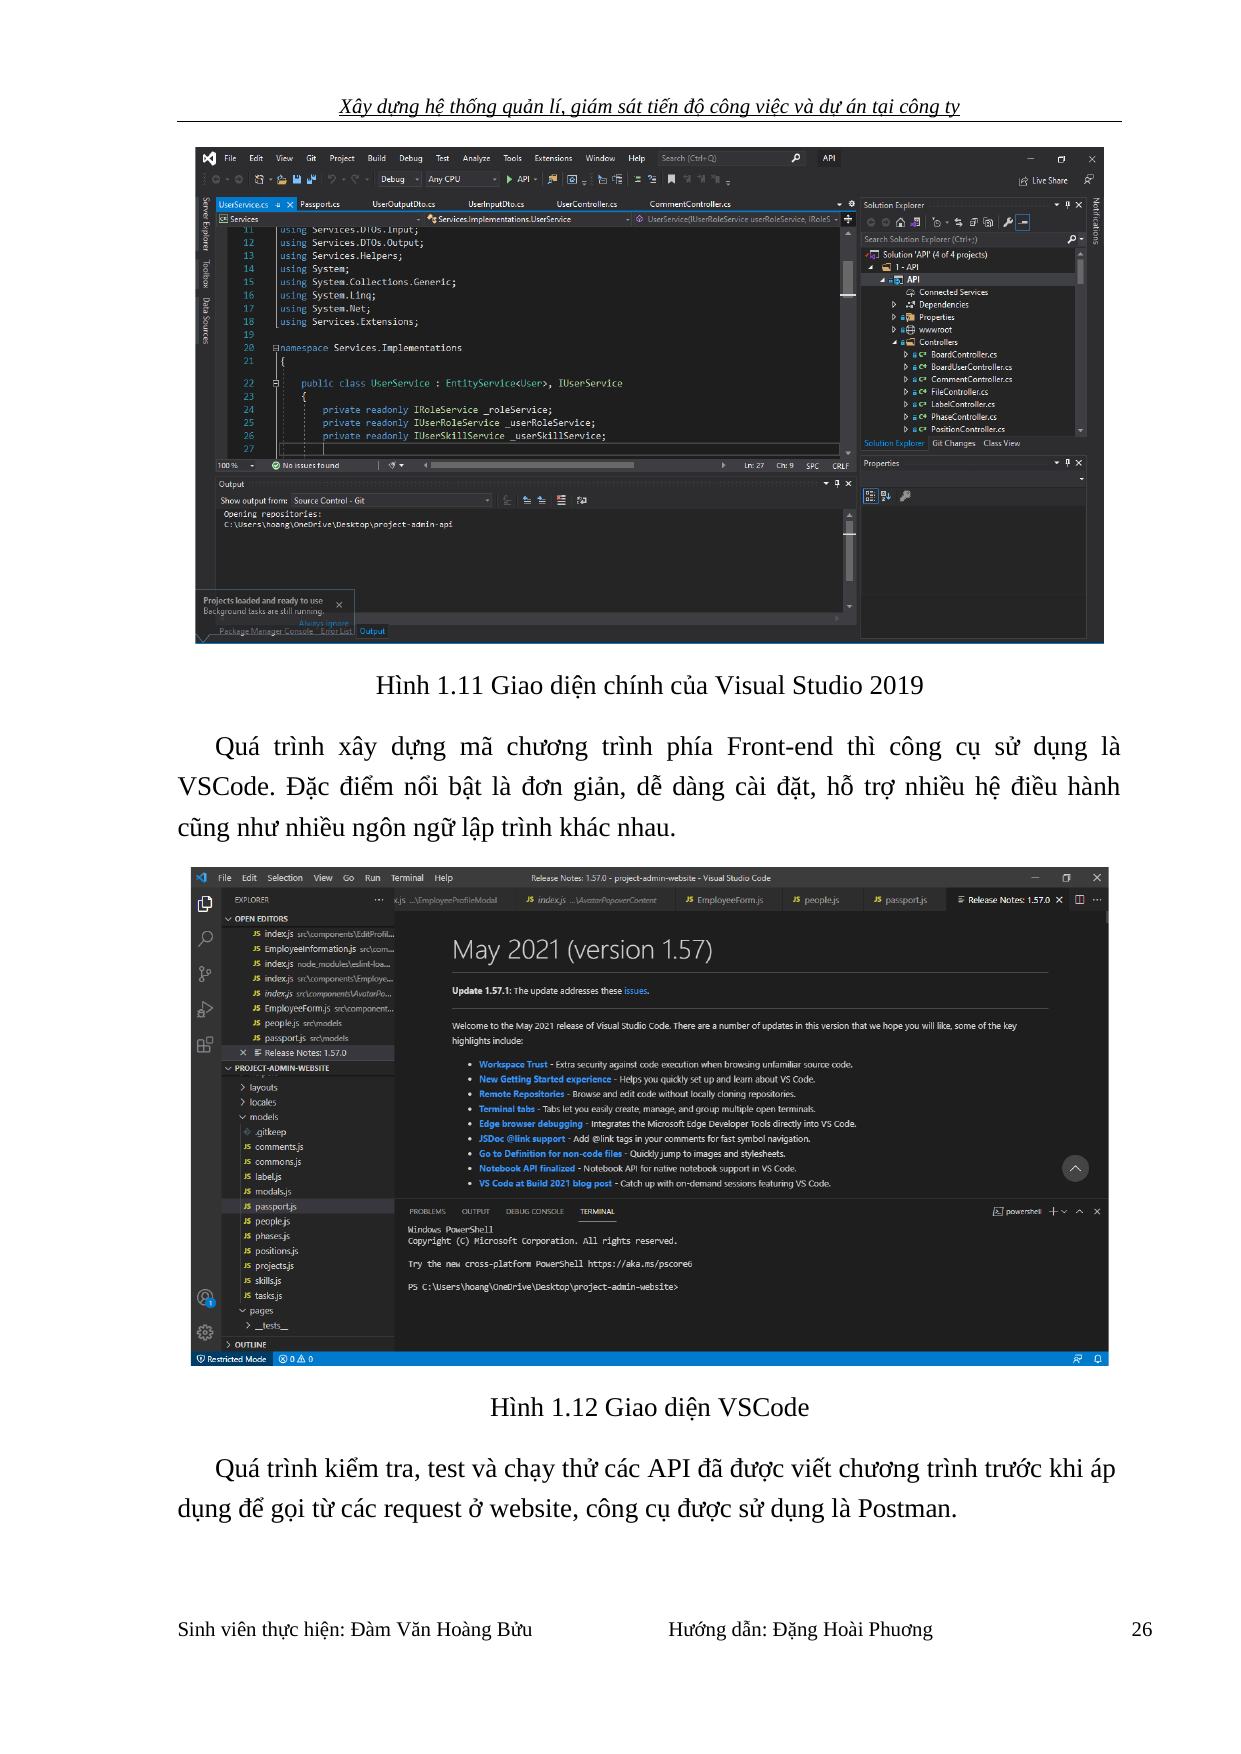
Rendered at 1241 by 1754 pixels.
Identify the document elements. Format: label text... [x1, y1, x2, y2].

text Quá trình kiểm tra, test và chạy thử các API đã được viết chương trình trước khi áp dụng để gọi từ các request ở website, công cụ được sử dụng là Postman. [177, 1452, 1122, 1523]
picture [195, 147, 1104, 644]
picture [190, 867, 1109, 1366]
text Hình 1.12 Giao diện VSCode [177, 1391, 1122, 1422]
text Quá trình xây dựng mã chương trình phía Front-end thì công cụ sử dụng là VSCode. Đặc điểm nổi bật là đơn giản, dễ dàng cài đặt, hỗ trợ nhiều hệ điều hành cũng như nhiều ngôn ngữ lập trình khác nhau. [177, 730, 1122, 842]
text Hình 1.11 Giao diện chính của Visual Studio 2019 [177, 669, 1122, 700]
